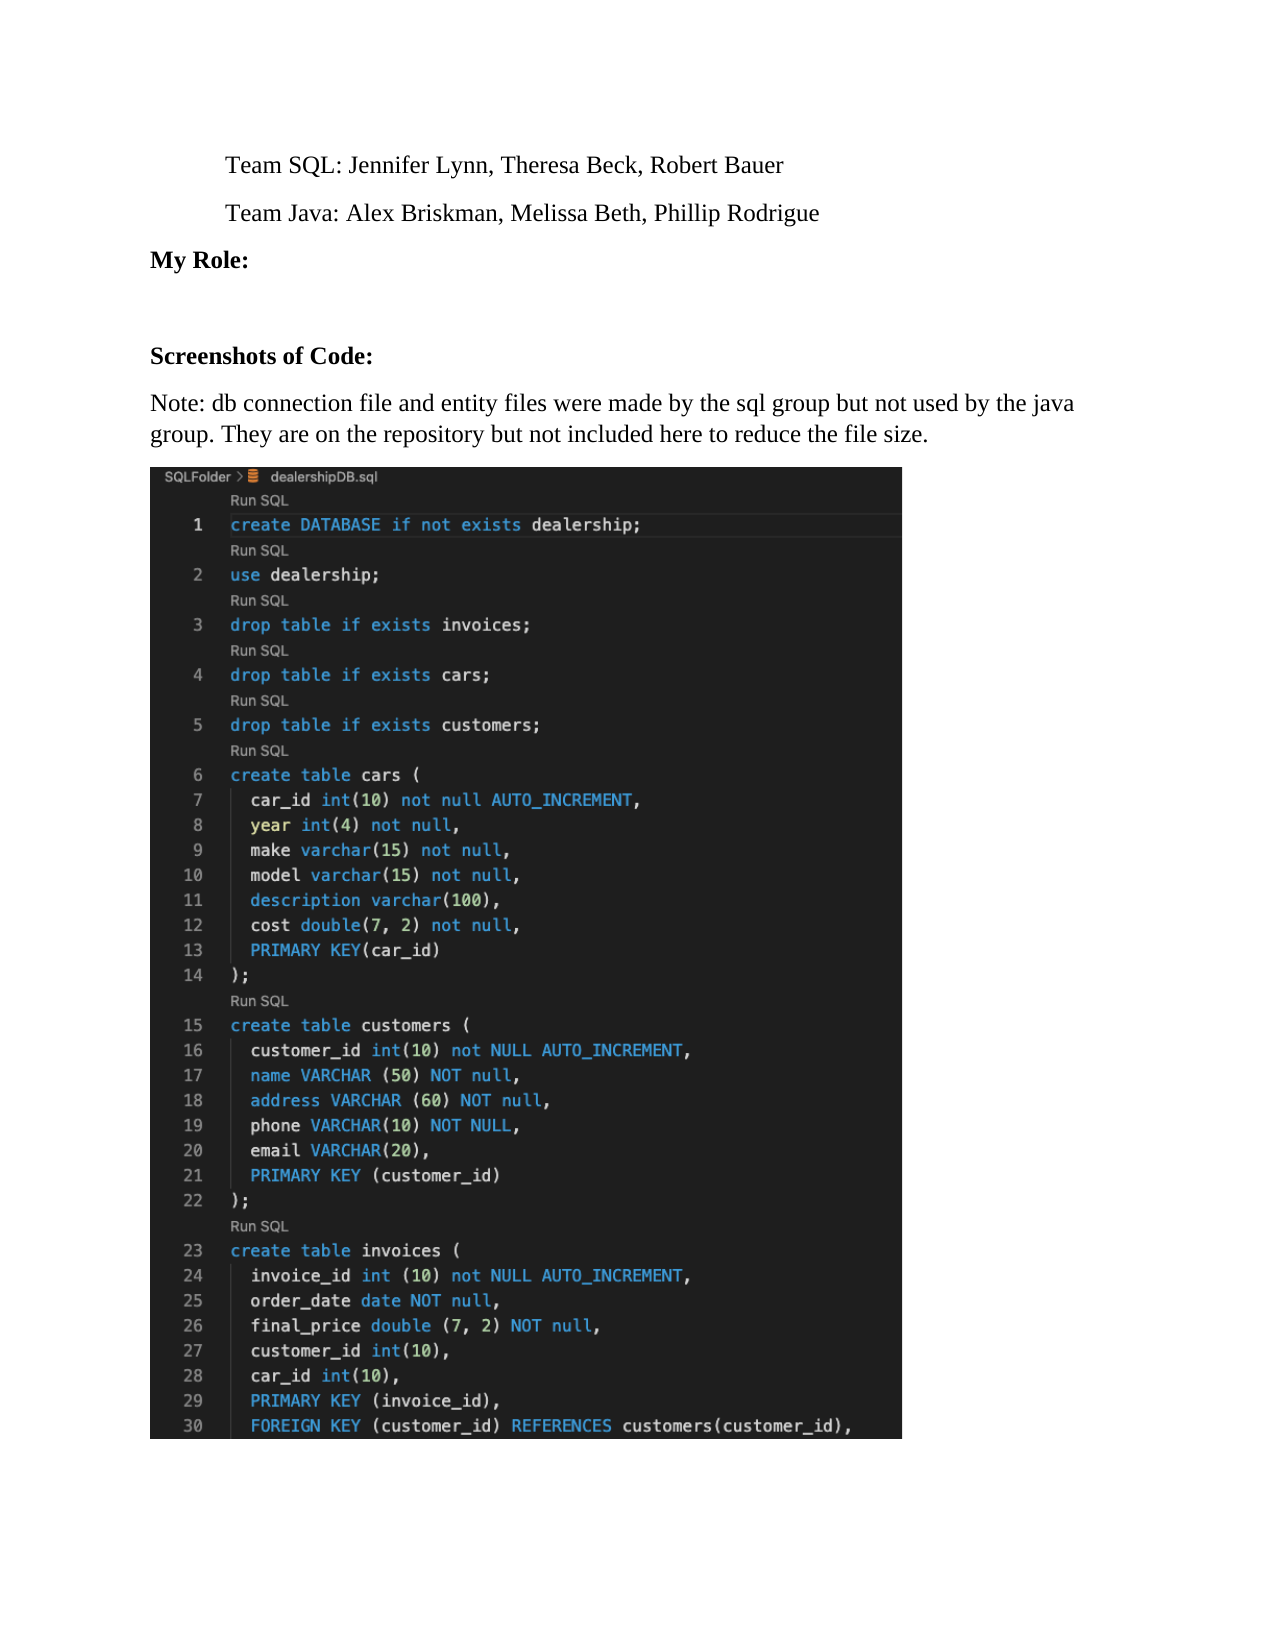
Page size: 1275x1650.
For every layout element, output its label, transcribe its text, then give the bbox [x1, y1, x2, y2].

text My Role: [150, 245, 1125, 274]
text Note: db connection file and entity files were made by the sql group but not used by the java group. They are on the repository but not included here to reduce the file size. [150, 388, 1125, 448]
picture [150, 467, 903, 1439]
text Screenshots of Code: [150, 341, 1125, 369]
text Team Java: Alex Briskman, Melissa Beth, Phillip Rodrigue [150, 198, 1125, 226]
text Team SQL: Jennifer Lynn, Theresa Beck, Robert Bauer [150, 150, 1125, 179]
